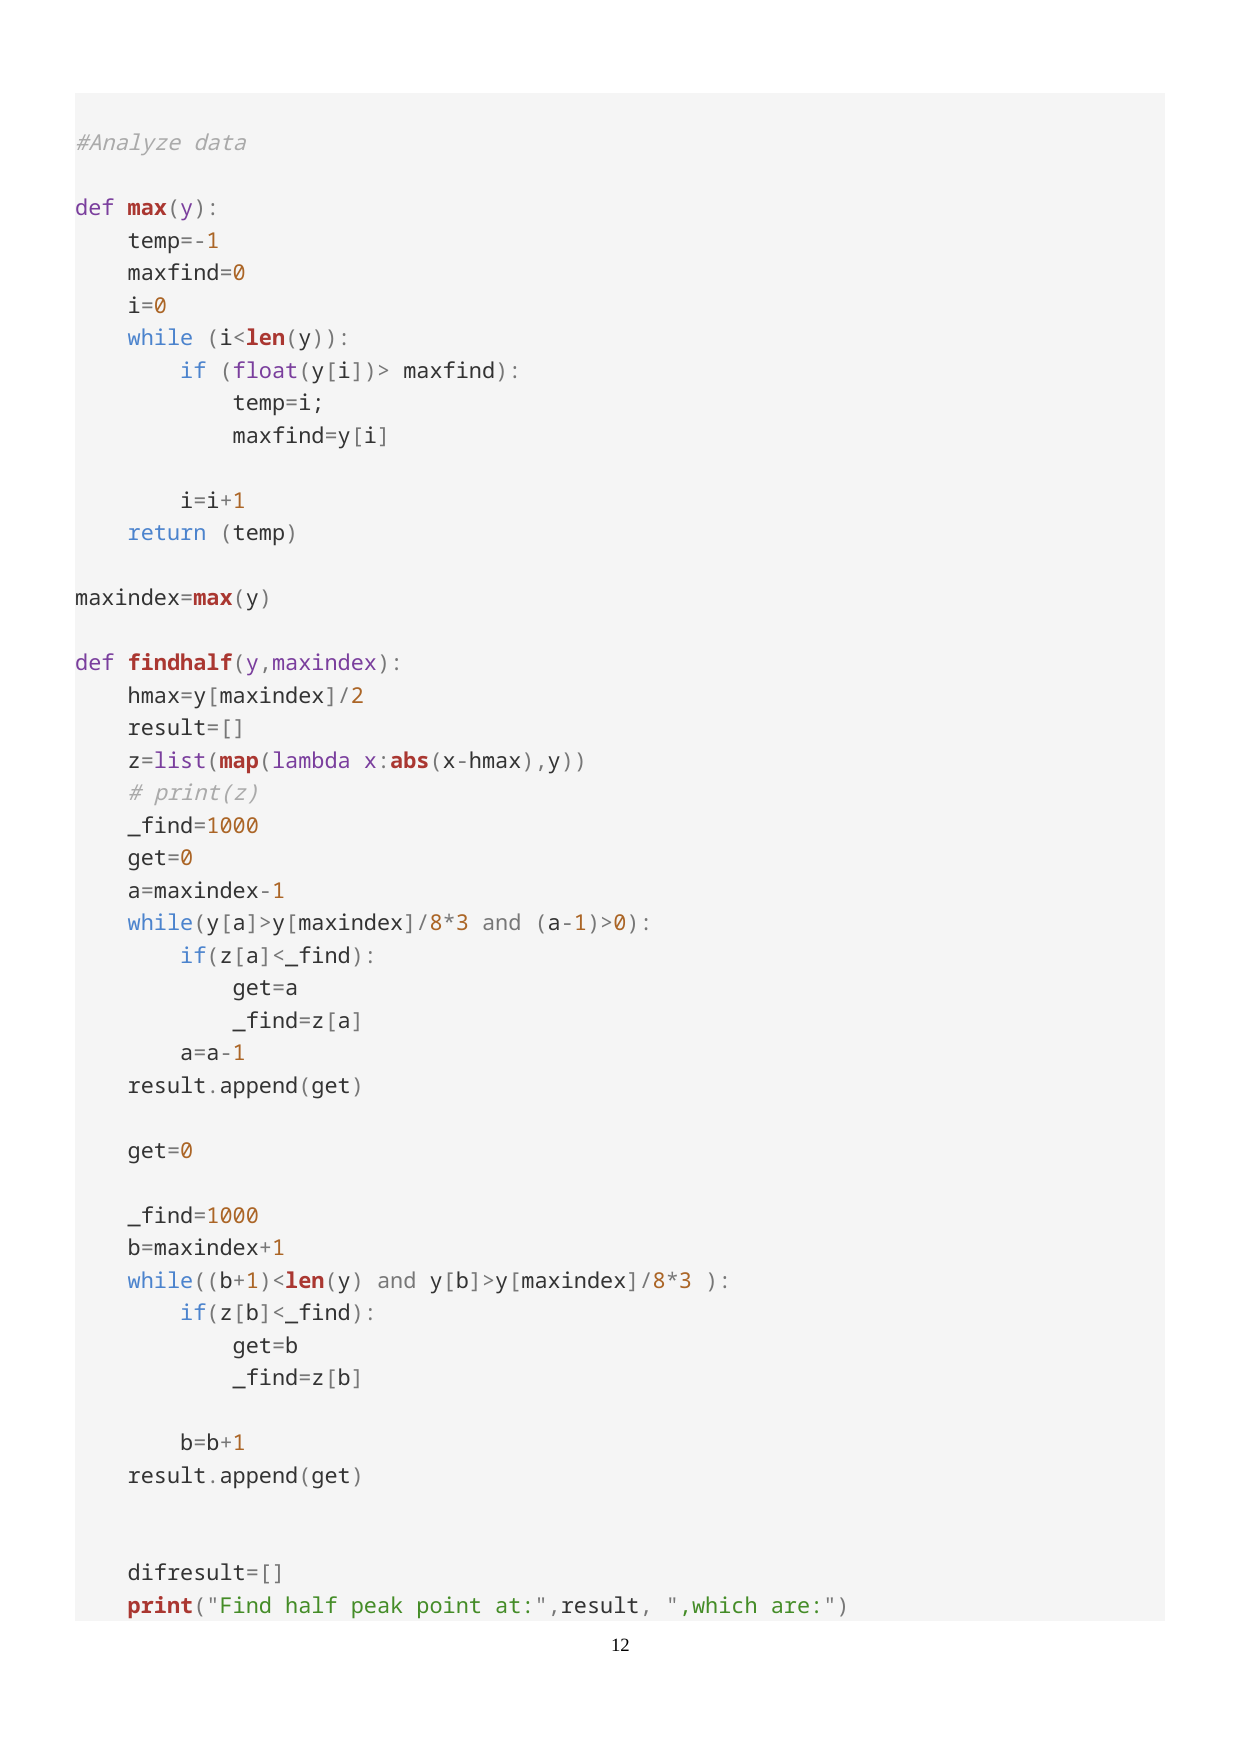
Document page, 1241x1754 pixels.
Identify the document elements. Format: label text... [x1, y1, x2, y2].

text result.append(get) [75, 1458, 1165, 1491]
text if (float(y[i])> maxfind): [75, 353, 1165, 386]
text temp=i; [75, 386, 1165, 418]
text return (temp) [75, 516, 1165, 548]
text def findhalf(y,maxindex): [75, 646, 1165, 678]
text maxindex=max(y) [75, 581, 1165, 613]
text b=maxindex+1 [75, 1231, 1165, 1263]
text get=a [75, 971, 1165, 1003]
text hmax=y[maxindex]/2 [75, 678, 1165, 711]
text while(y[a]>y[maxindex]/8*3 and (a-1)>0): [75, 906, 1165, 938]
text z=list(map(lambda x:abs(x-hmax),y)) [75, 743, 1165, 776]
text result=[] [75, 711, 1165, 743]
text _find=z[a] [75, 1003, 1165, 1036]
text i=0 [75, 288, 1165, 321]
text temp=-1 [75, 223, 1165, 256]
text b=b+1 [75, 1426, 1165, 1458]
text a=a-1 [75, 1036, 1165, 1068]
text if(z[b]<_find): [75, 1296, 1165, 1328]
text while (i<len(y)): [75, 321, 1165, 353]
text get=0 [75, 841, 1165, 873]
text a=maxindex-1 [75, 873, 1165, 906]
text difresult=[] [75, 1556, 1165, 1588]
text if(z[a]<_find): [75, 938, 1165, 971]
text result.append(get) [75, 1068, 1165, 1101]
text maxfind=y[i] [75, 418, 1165, 451]
text print("Find half peak point at:",result, ",which are:") [75, 1588, 1165, 1621]
text get=b [75, 1328, 1165, 1361]
text def max(y): [75, 191, 1165, 223]
text _find=1000 [75, 808, 1165, 841]
text i=i+1 [75, 483, 1165, 516]
text _find=1000 [75, 1198, 1165, 1231]
text maxfind=0 [75, 256, 1165, 288]
text while((b+1)<len(y) and y[b]>y[maxindex]/8*3 ): [75, 1263, 1165, 1296]
text get=0 [75, 1133, 1165, 1166]
text _find=z[b] [75, 1361, 1165, 1393]
text # print(z) [75, 776, 1165, 808]
text #Analyze data [75, 126, 1165, 158]
